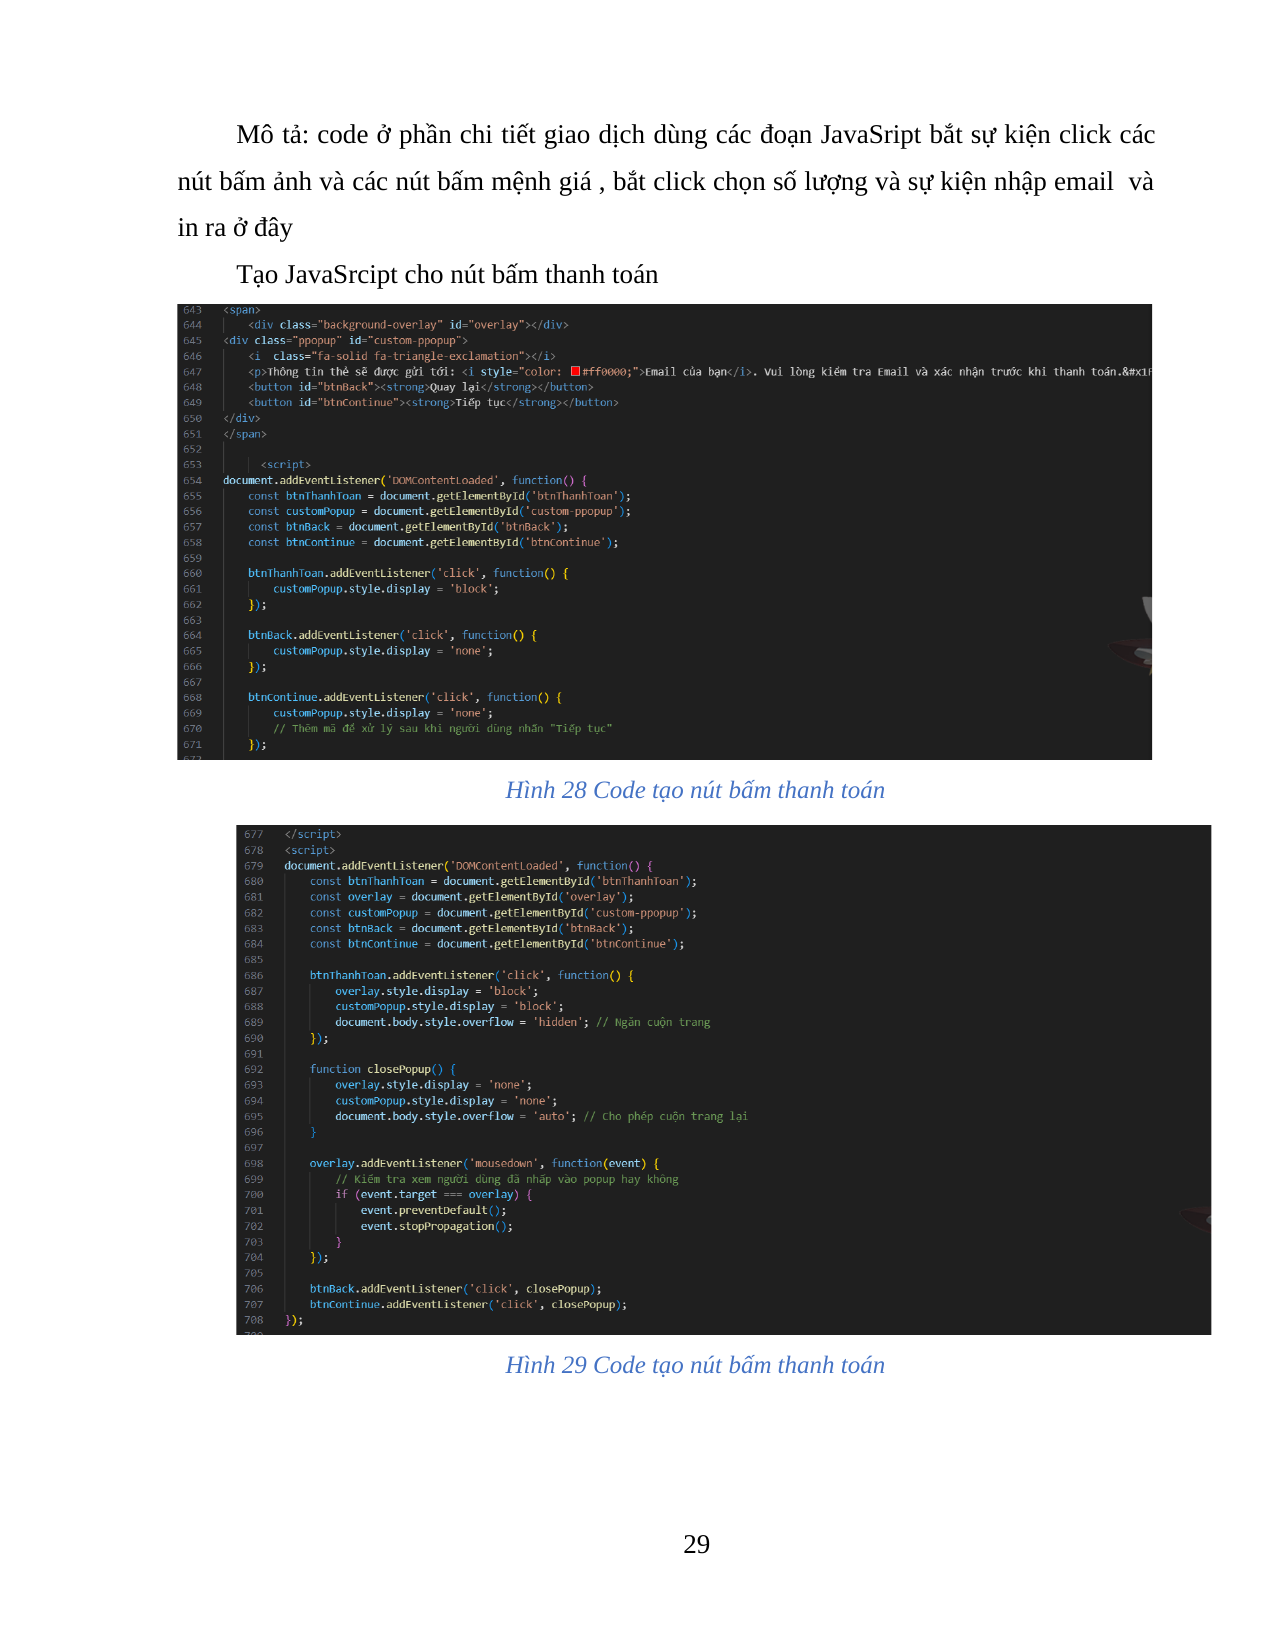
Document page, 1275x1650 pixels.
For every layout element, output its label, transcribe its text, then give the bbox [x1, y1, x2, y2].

text Mô tả: code ở phần chi tiết giao dịch dùng các đoạn JavaSript bắt sự kiện click các nút bấm ảnh và các nút bấm mệnh giá , bắt click chọn số lượng và sự kiện nhập email và in ra ở đây [177, 118, 1157, 243]
text Tạo JavaSrcipt cho nút bấm thanh toán [177, 258, 1157, 289]
picture [177, 304, 1153, 760]
picture [236, 825, 1212, 1335]
